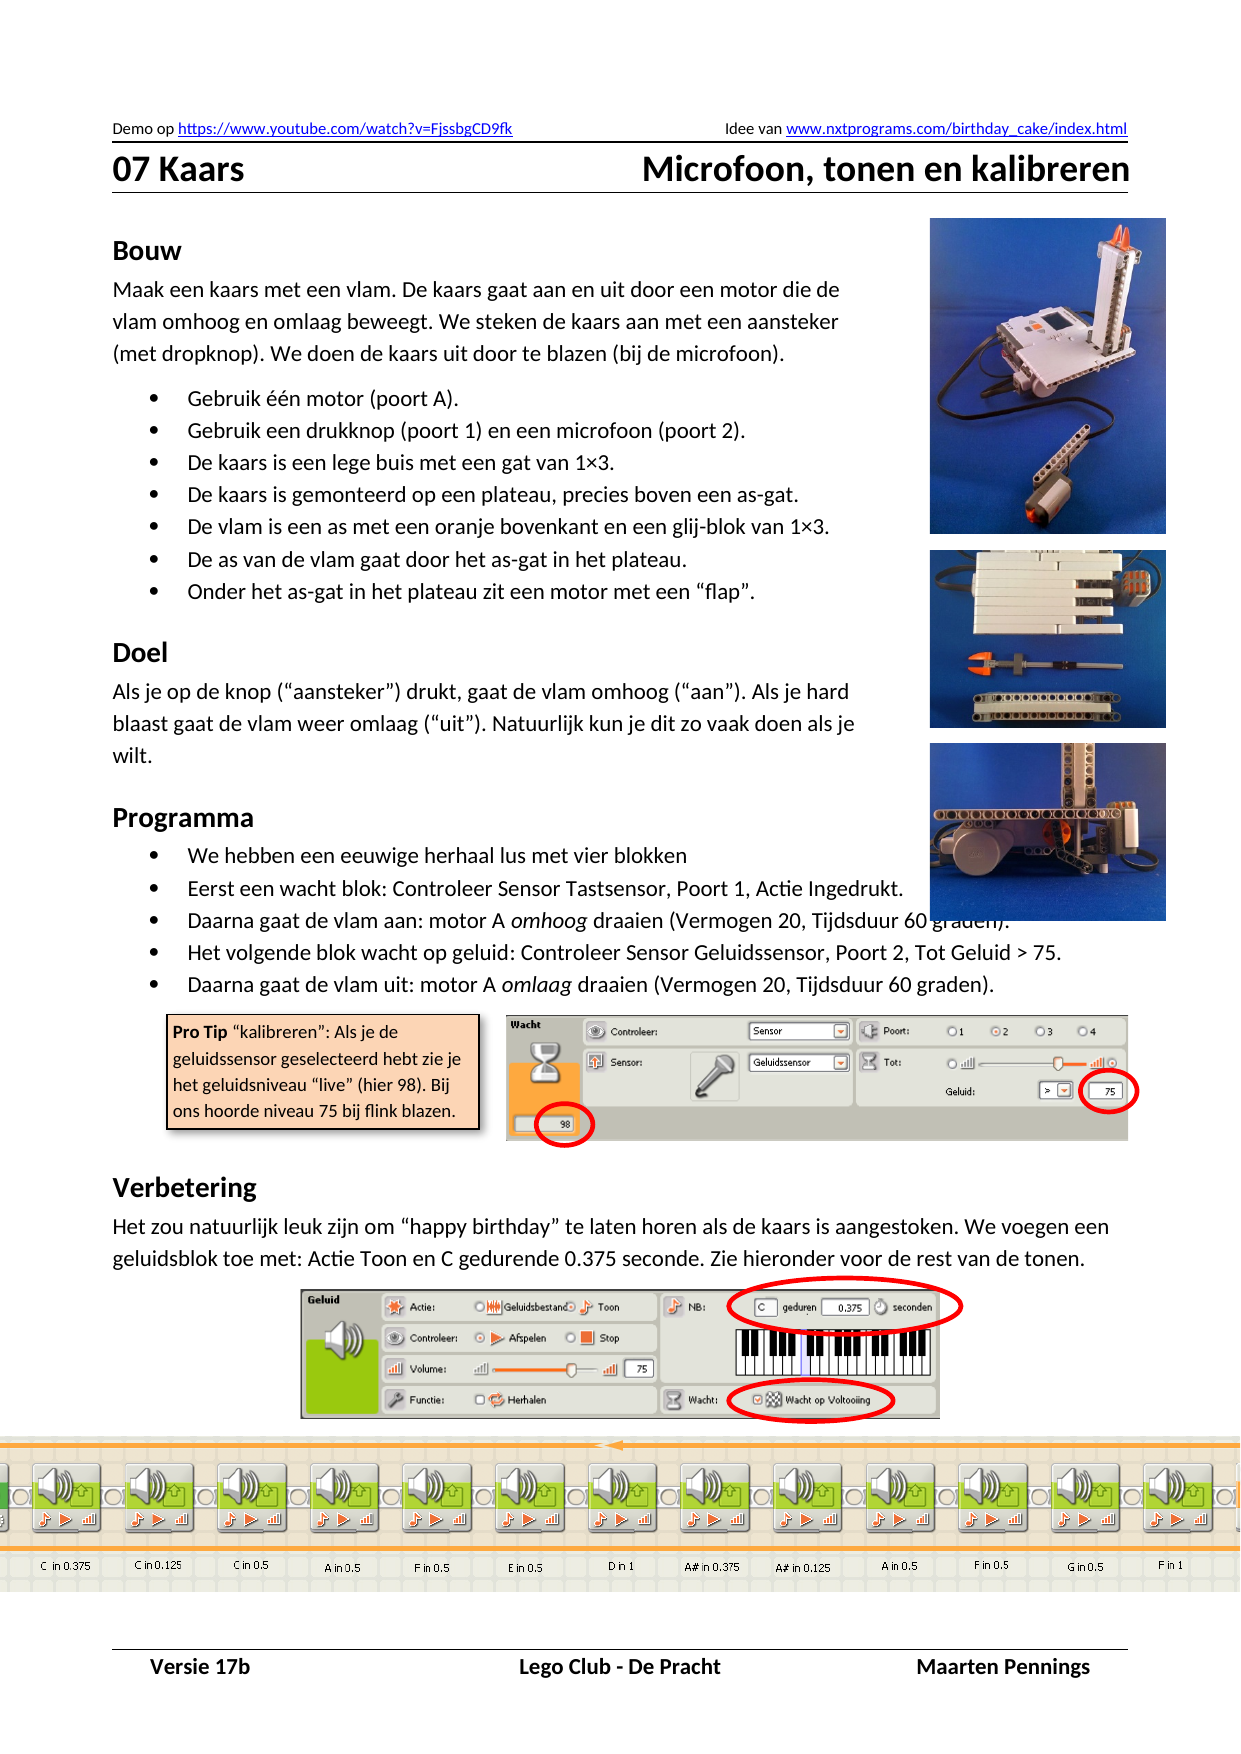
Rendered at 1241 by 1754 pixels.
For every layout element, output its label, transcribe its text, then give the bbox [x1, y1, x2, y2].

list De vlam is een as met een oranje bovenkant en een glij-blok van 1×3. [150, 512, 881, 541]
list Daarna gaat de vlam aan: motor A omhoog draaien (Vermogen 20, Tijdsduur 60 graden). [150, 906, 1128, 934]
text Maak een kaars met een vlam. De kaars gaat aan en uit door een motor die de vlam omhoog en omlaag beweegt. We steken de kaars aan met een aansteker (met dropknop). We doen de kaars uit door te blazen (bij de microfoon). [112, 275, 881, 367]
picture [732, 1289, 940, 1331]
list Het volgende blok wacht op geluid: Controleer Sensor Geluidssensor, Poort 2, Tot Geluid > 75. [150, 938, 1128, 966]
list Onder het as-gat in het plateau zit een motor met een “flap”. [150, 577, 881, 605]
text Het zou natuurlijk leuk zijn om “happy birthday” te laten horen als de kaars is aangestoken. We voegen een geluidsblok toe met: Actie Toon en C gedurende 0.375 seconde. Zie hieronder voor de rest van de tonen. [112, 1212, 1128, 1272]
list De as van de vlam gaat door het as-gat in het plateau. [150, 545, 881, 573]
list Gebruik één motor (poort A). [150, 384, 881, 412]
list We hebben een eeuwige herhaal lus met vier blokken [150, 842, 881, 870]
text Programma [112, 799, 929, 834]
text Demo op https://www.youtube.com/watch?v=FjssbgCD9fk Idee van www.nxtprograms.com/birthday_cake/index.html [112, 118, 1128, 138]
picture [929, 550, 1166, 728]
picture [300, 1289, 940, 1419]
picture [1083, 1073, 1129, 1109]
picture [0, 1436, 1241, 1592]
list De kaars is gemonteerd op een plateau, precies boven een as-gat. [150, 480, 881, 508]
list De kaars is een lege buis met een gat van 1×3. [150, 448, 881, 476]
text Verbetering [112, 1169, 1128, 1205]
text Bouw [112, 232, 1128, 267]
picture [539, 1107, 590, 1141]
list Eerst een wacht blok: Controleer Sensor Tastsensor, Poort 1, Actie Ingedrukt. [150, 874, 929, 902]
picture [929, 743, 1166, 921]
picture [506, 1015, 1129, 1141]
picture [929, 218, 1166, 534]
text Als je op de knop (“aansteker”) drukt, gaat de vlam omhoog (“aan”). Als je hard blaast gaat de vlam weer omlaag (“uit”). Natuurlijk kun je dit zo vaak doen als je wilt. [112, 677, 881, 769]
text 07 Kaars Microfoon, tonen en kalibreren [112, 143, 1128, 192]
picture [732, 1383, 890, 1419]
list Gebruik een drukknop (poort 1) en een microfoon (poort 2). [150, 416, 881, 444]
text Doel [112, 634, 881, 670]
list Daarna gaat de vlam uit: motor A omlaag draaien (Vermogen 20, Tijdsduur 60 graden). [150, 970, 1128, 998]
